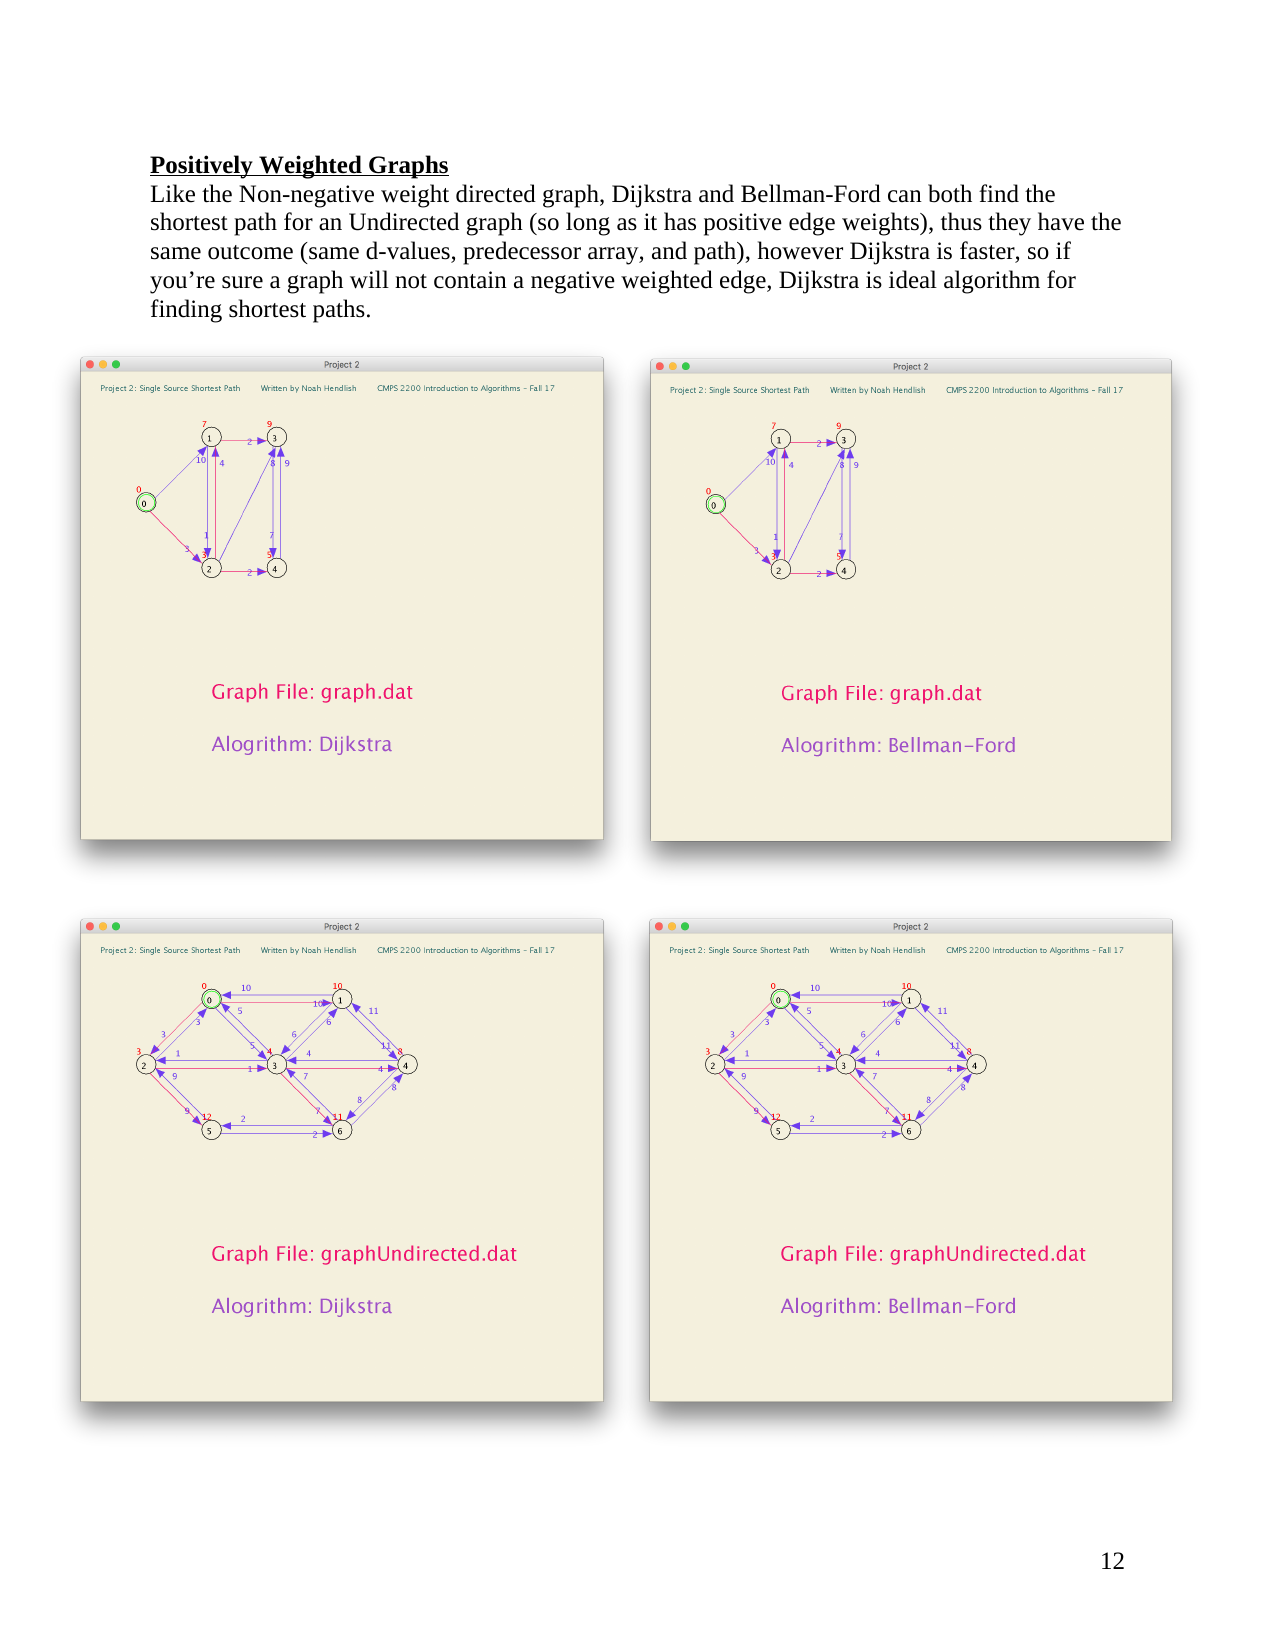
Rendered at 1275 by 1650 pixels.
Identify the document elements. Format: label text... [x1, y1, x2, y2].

picture [44, 898, 1209, 1454]
text Like the Non-negative weight directed graph, Dijkstra and Bellman-Ford can both find the shortest path for an Undirected graph (so long as it has positive edge weights), thus they have the same outcome (same d-values, predecessor array, and path), however Dijkstra is faster, so if you’re sure a graph will not contain a negative weighted edge, Dijkstra is ideal algorithm for finding shortest paths. [150, 179, 1125, 322]
picture [45, 337, 1208, 893]
text Positively Weighted Graphs [150, 150, 1125, 179]
